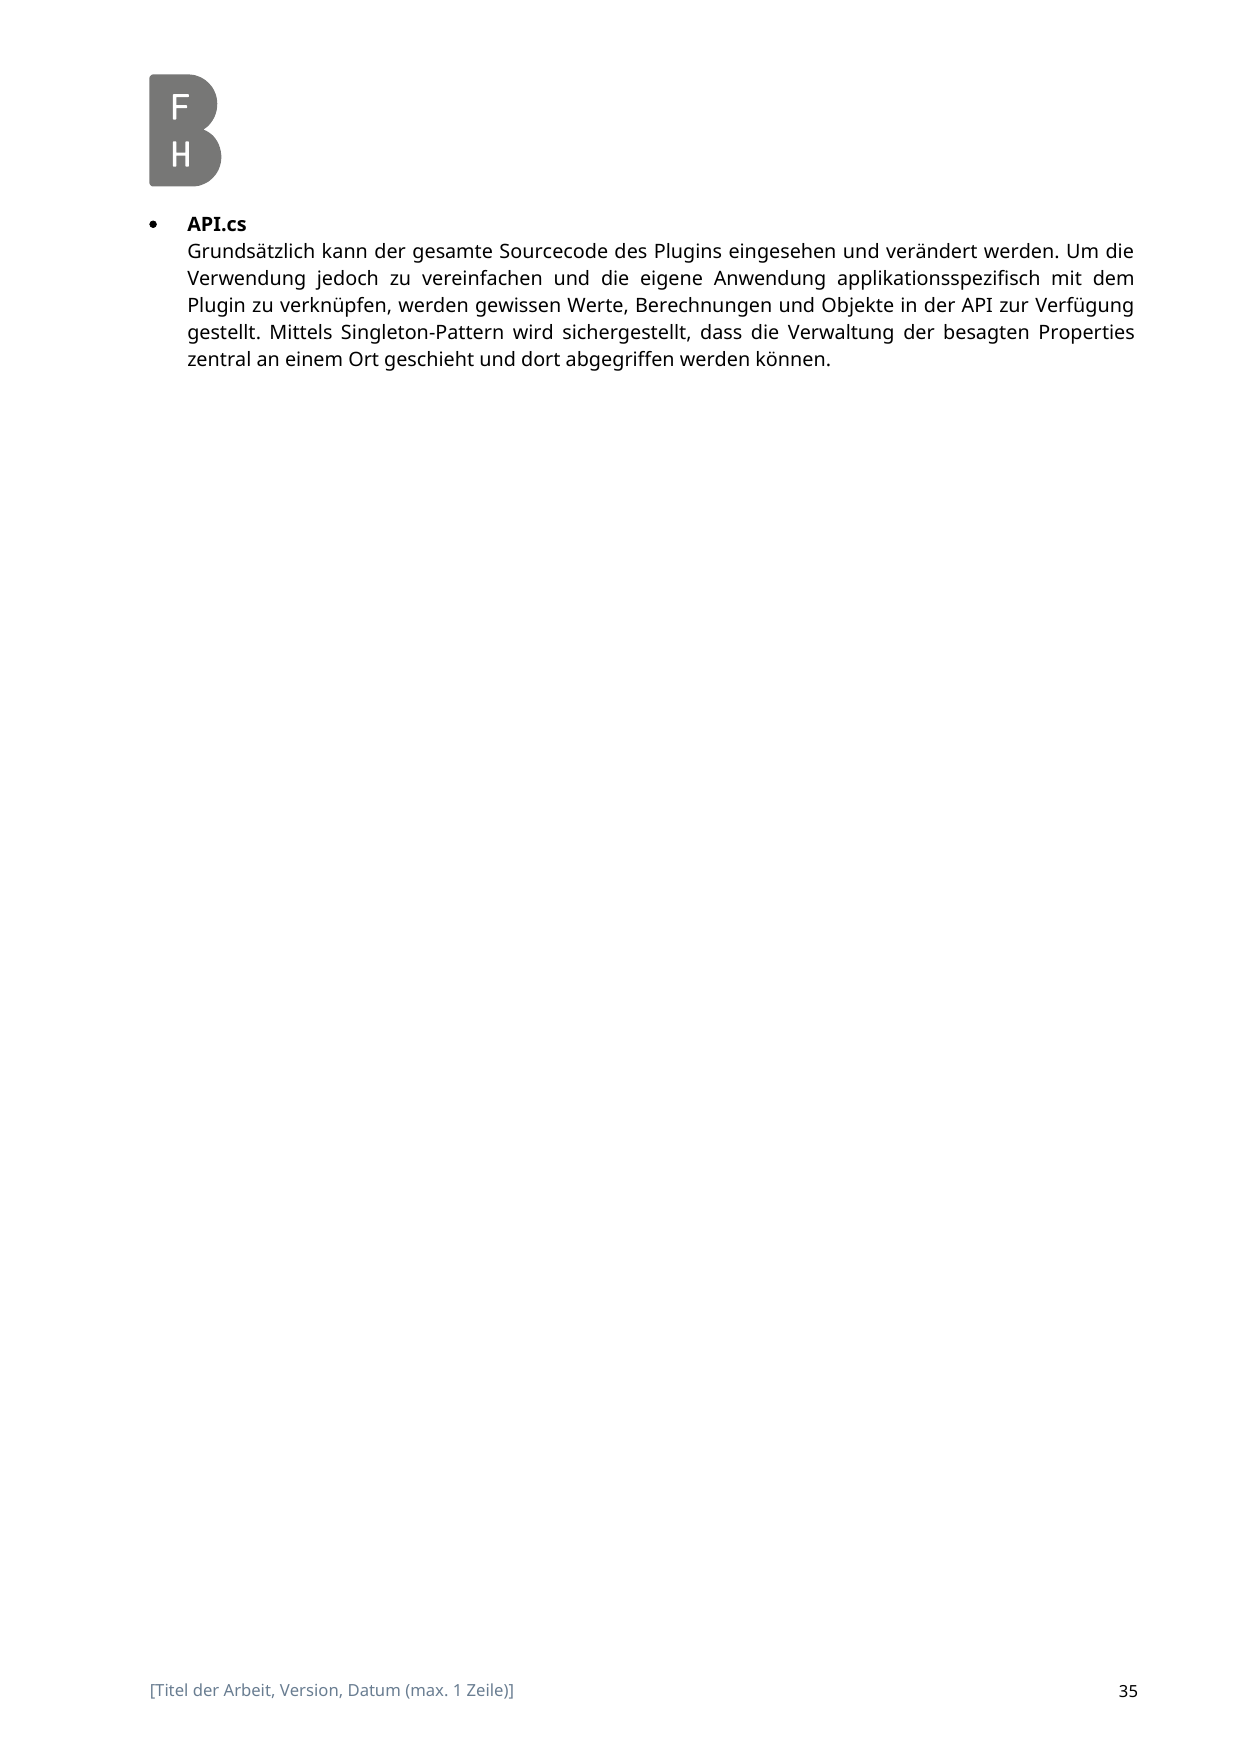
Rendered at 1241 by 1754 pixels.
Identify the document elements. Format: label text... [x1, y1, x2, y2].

list API.cs [149, 210, 1136, 237]
list Grundsätzlich kann der gesamte Sourcecode des Plugins eingesehen und verändert werden. Um die Verwendung jedoch zu vereinfachen und die eigene Anwendung applikationsspezifisch mit dem Plugin zu verknüpfen, werden gewissen Werte, Berechnungen und Objekte in der API zur Verfügung gestellt. Mittels Singleton-Pattern wird sichergestellt, dass die Verwaltung der besagten Properties zentral an einem Ort geschieht und dort abgegriffen werden können. [187, 237, 1136, 372]
